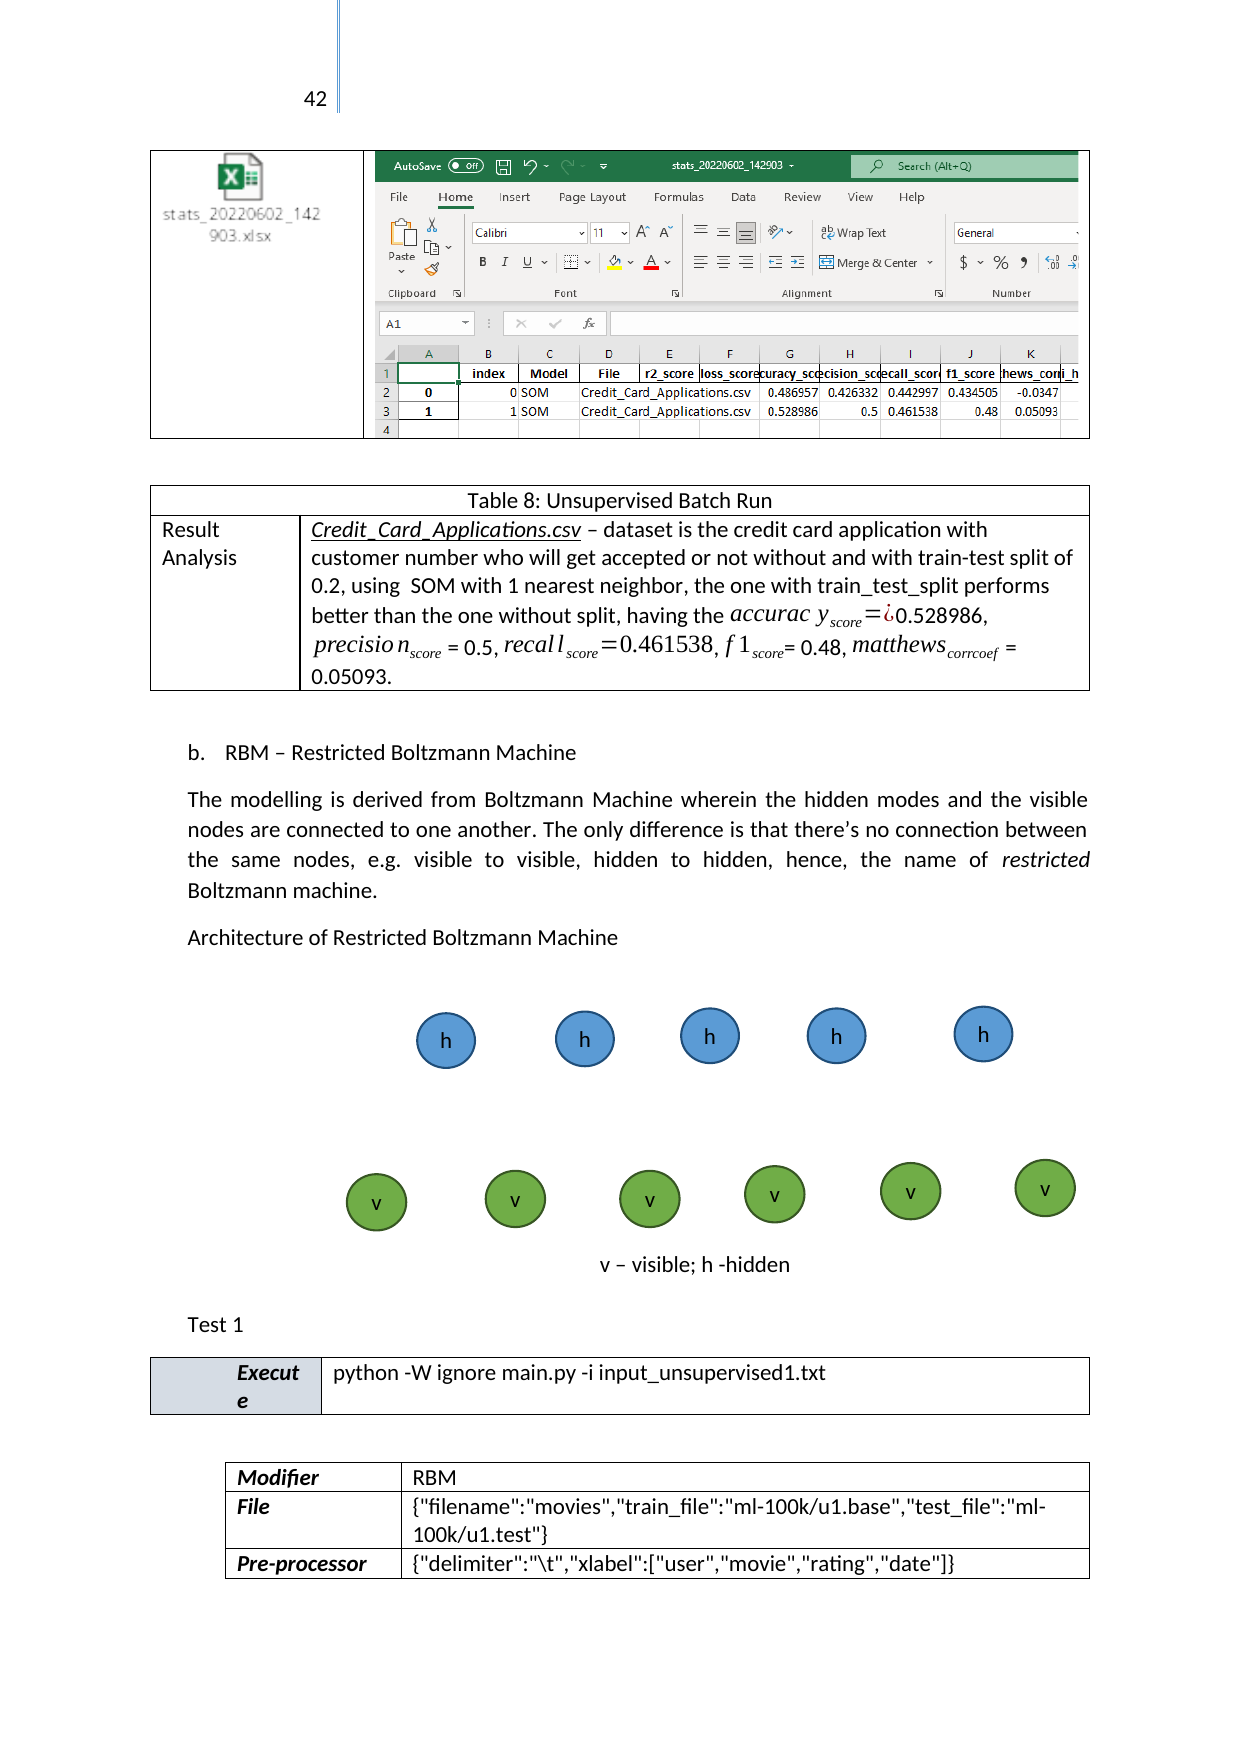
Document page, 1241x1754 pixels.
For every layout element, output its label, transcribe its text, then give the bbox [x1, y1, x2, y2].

table_cell Credit_Card_Applications.csv – dataset is the credit card application with customer number who will get accepted or not without and with train-test split of 0.2, using SOM with 1 nearest neighbor, the one with train_test_split performs better than the one without split, having the 0.528986, = 0.5, , = 0.48, = 0.05093. [301, 516, 1089, 690]
table_header Modifier [226, 1463, 401, 1491]
text Architecture of Restricted Boltzmann Machine [187, 923, 1090, 951]
table_cell [1079, 151, 1089, 437]
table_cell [226, 1549, 401, 1577]
picture [375, 151, 1079, 438]
table_header python -W ignore main.py -i input_unsupervised1.txt [322, 1358, 1089, 1414]
table_cell [151, 151, 363, 437]
table_header Table 8: Unsupervised Batch Run [151, 486, 1089, 514]
text The modelling is derived from Boltzmann Machine wherein the hidden modes and the visible nodes are connected to one another. The only difference is that there’s no connection between the same nodes, e.g. visible to visible, hidden to hidden, hence, the name of restricted Boltzmann machine. [187, 785, 1090, 904]
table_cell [402, 1549, 1089, 1577]
table_cell [364, 151, 375, 437]
table_header RBM [402, 1463, 1089, 1491]
table_cell File [226, 1492, 401, 1548]
list RBM – Restricted Boltzmann Machine [187, 738, 1090, 766]
table_header Execute [151, 1358, 321, 1414]
text Test 1 [187, 1310, 1090, 1338]
table_cell Result Analysis [151, 516, 299, 690]
table_cell {"filename":"movies","train_file":"ml-100k/u1.base","test_file":"ml-100k/u1.test"} [402, 1492, 1089, 1548]
